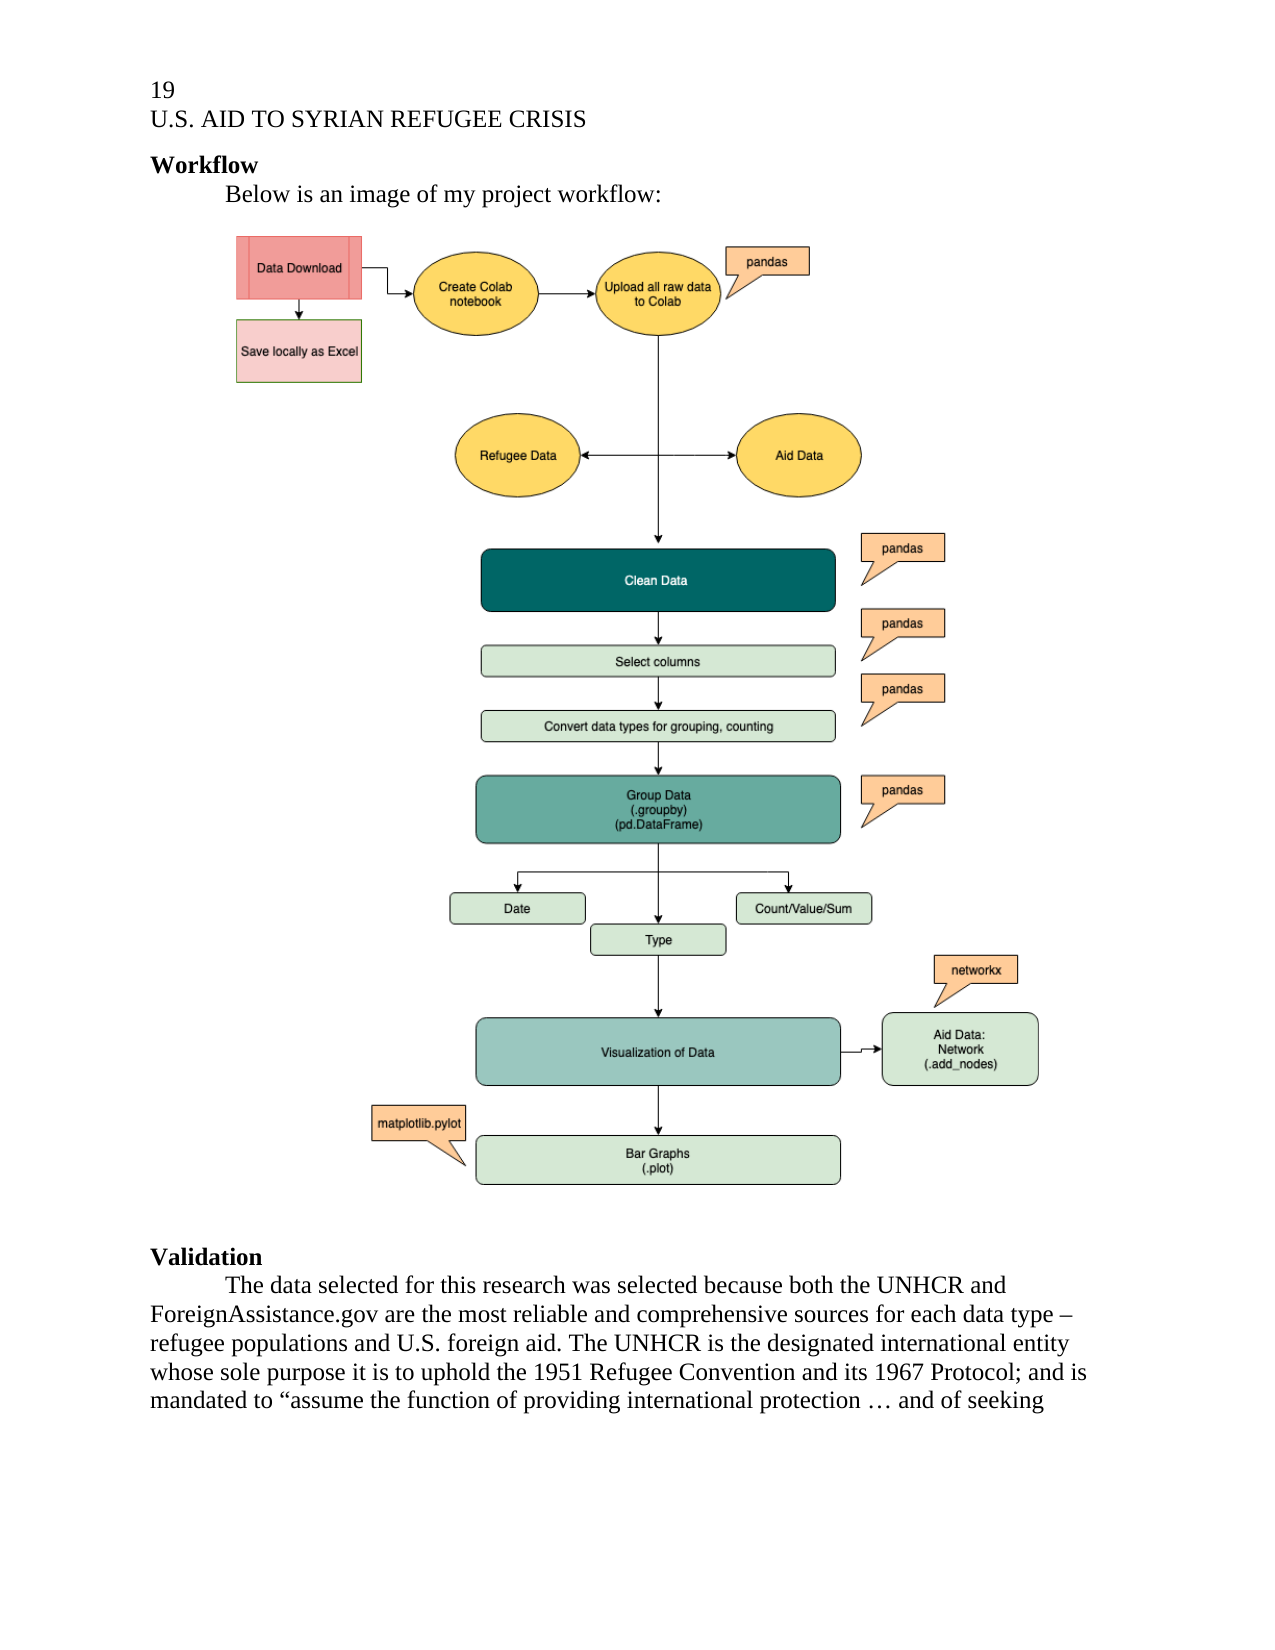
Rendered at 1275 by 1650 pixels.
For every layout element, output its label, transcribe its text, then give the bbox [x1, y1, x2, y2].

text Validation [150, 1242, 1125, 1270]
text Below is an image of my project workflow: [150, 179, 1125, 207]
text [150, 1270, 1125, 1414]
text Workflow [150, 150, 1125, 179]
picture [236, 236, 1039, 1185]
